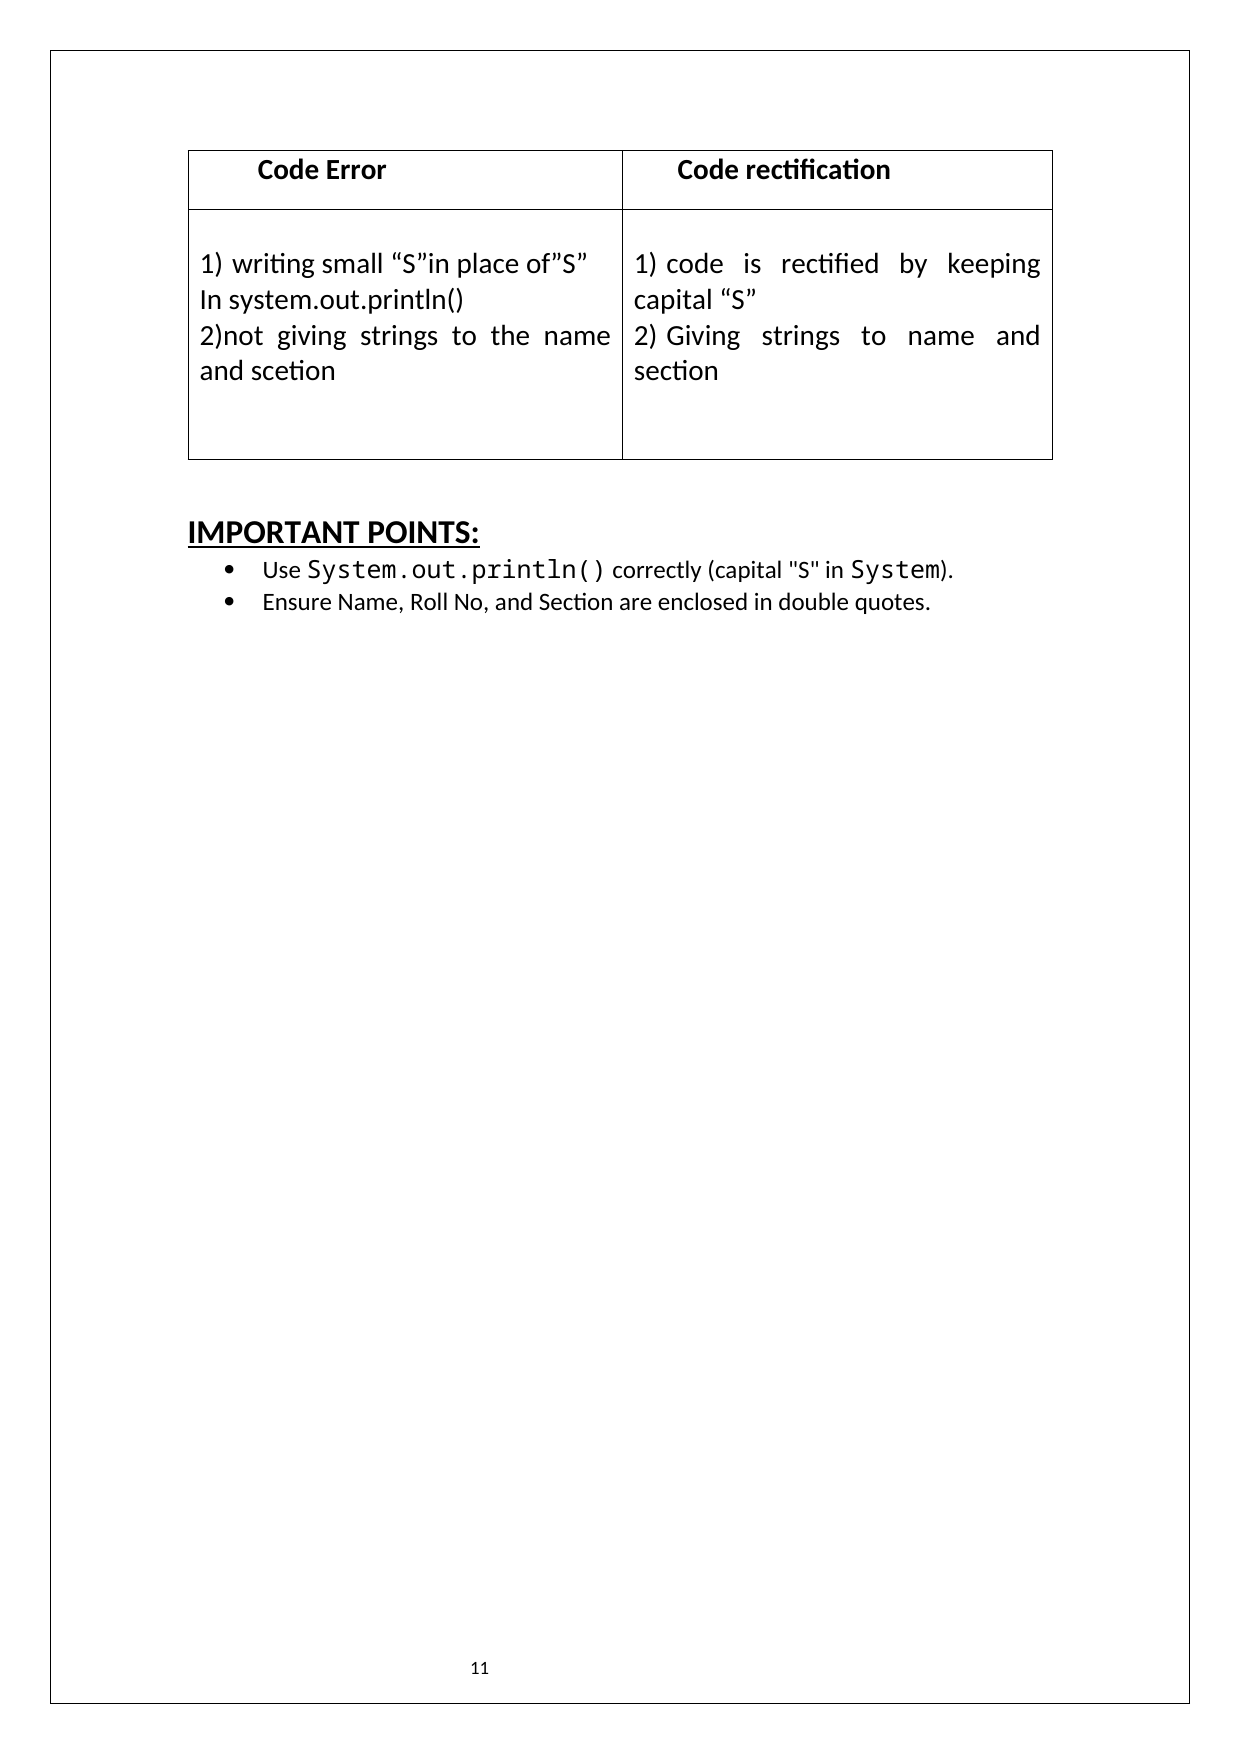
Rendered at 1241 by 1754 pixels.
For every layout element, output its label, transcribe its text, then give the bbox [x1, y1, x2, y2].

list Use System.out.println() correctly (capital "S" in System). [225, 552, 1053, 586]
text IMPORTANT POINTS: [187, 511, 1053, 552]
table_header Code Error [189, 151, 622, 209]
list Ensure Name, Roll No, and Section are enclosed in double quotes. [225, 586, 1053, 616]
table_header Code rectification [623, 151, 1052, 209]
table_cell writing small “S”in place of”S” In system.out.println() 2)not giving strings to the name and scetion [189, 210, 622, 459]
table_cell code is rectified by keeping capital “S” Giving strings to name and section [623, 210, 1052, 459]
